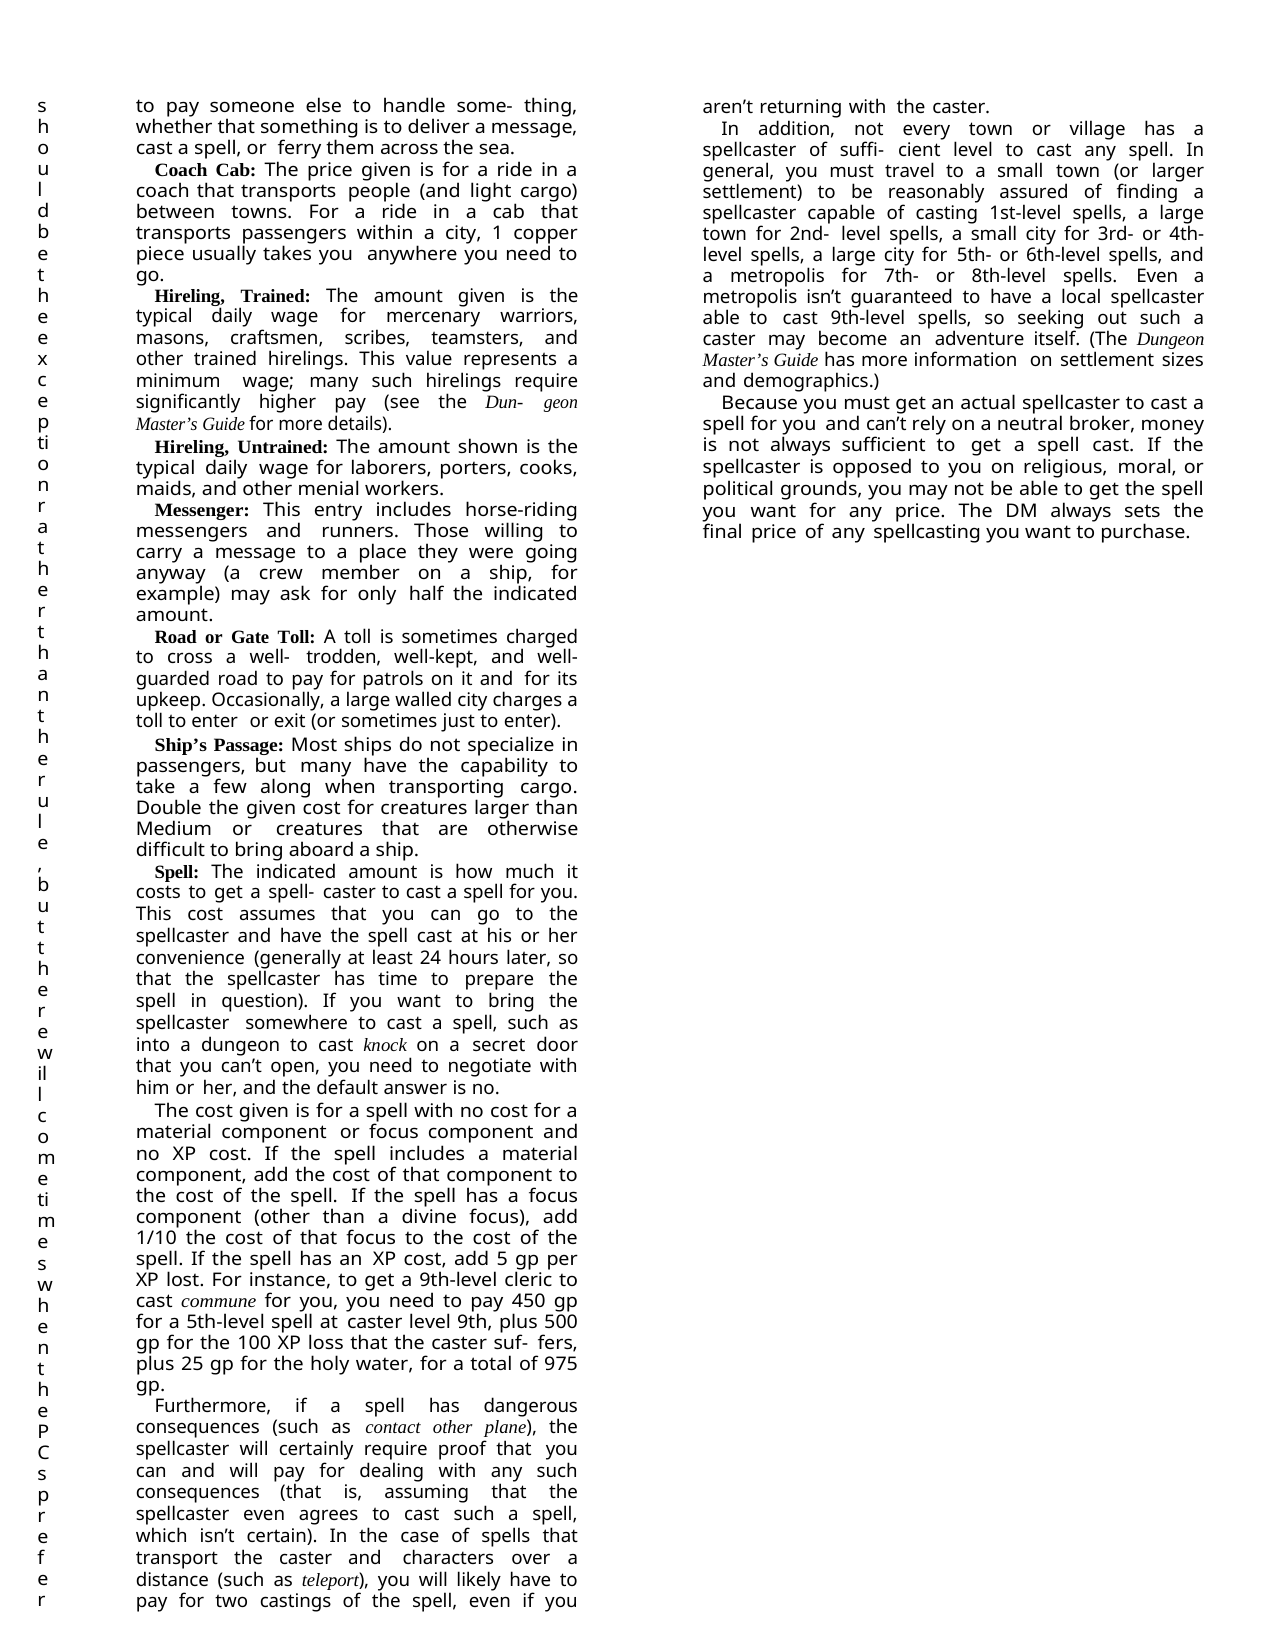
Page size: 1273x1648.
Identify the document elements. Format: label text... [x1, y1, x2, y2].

text should be the exception rather than the rule, but there will come times when the PCs prefer to pay someone else to handle some- thing, whether that something is to deliver a message, cast a spell, or ferry them across the sea. [136, 96, 578, 159]
text Ship’s Passage: Most ships do not specialize in passengers, but many have the capability to take a few along when transporting cargo. Double the given cost for creatures larger than Medium or creatures that are otherwise difficult to bring aboard a ship. [136, 734, 578, 861]
text Hireling, Trained: The amount given is the typical daily wage for mercenary warriors, masons, craftsmen, scribes, teamsters, and other trained hirelings. This value represents a minimum wage; many such hirelings require significantly higher pay (see the Dun- geon Master’s Guide for more details). [136, 285, 578, 436]
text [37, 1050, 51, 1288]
text Hireling, Untrained: The amount shown is the typical daily wage for laborers, porters, cooks, maids, and other menial workers. [136, 436, 578, 499]
text Coach Cab: The price given is for a ride in a coach that transports people (and light cargo) between towns. For a ride in a cab that transports passengers within a city, 1 copper piece usually takes you anywhere you need to go. [136, 159, 578, 285]
text Furthermore, if a spell has dangerous consequences (such as contact other plane), the spellcaster will certainly require proof that you can and will pay for dealing with any such consequences (that is, assuming that the spellcaster even agrees to cast such a spell, which isn’t certain). In the case of spells that transport the caster and characters over a distance (such as teleport), you will likely have to pay for two castings of the spell, even if you aren’t returning with the caster. [136, 1396, 578, 1613]
text The cost given is for a spell with no cost for a material component or focus component and no XP cost. If the spell includes a material component, add the cost of that component to the cost of the spell. If the spell has a focus component (other than a divine focus), add 1/10 the cost of that focus to the cost of the spell. If the spell has an XP cost, add 5 gp per XP lost. For instance, to get a 9th-level cleric to cast commune for you, you need to pay 450 gp for a 5th-level spell at caster level 9th, plus 500 gp for the 100 XP loss that the caster suf- fers, plus 25 gp for the holy water, for a total of 975 gp. [136, 1101, 578, 1396]
text In addition, not every town or village has a spellcaster of suffi- cient level to cast any spell. In general, you must travel to a small town (or larger settlement) to be reasonably assured of finding a spellcaster capable of casting 1st-level spells, a large town for 2nd- level spells, a small city for 3rd- or 4th-level spells, a large city for 5th- or 6th-level spells, and a metropolis for 7th- or 8th-level spells. Even a metropolis isn’t guaranteed to have a local spellcaster able to cast 9th-level spells, so seeking out such a caster may become an adventure itself. (The Dungeon Master’s Guide has more information on settlement sizes and demographics.) [702, 118, 1204, 392]
text Messenger: This entry includes horse-riding messengers and runners. Those willing to carry a message to a place they were going anyway (a crew member on a ship, for example) may ask for only half the indicated amount. [136, 500, 578, 626]
text Road or Gate Toll: A toll is sometimes charged to cross a well- trodden, well-kept, and well-guarded road to pay for patrols on it and for its upkeep. Occasionally, a large walled city charges a toll to enter or exit (or sometimes just to enter). [136, 626, 578, 733]
text Because you must get an actual spellcaster to cast a spell for you and can’t rely on a neutral broker, money is not always sufficient to get a spell cast. If the spellcaster is opposed to you on religious, moral, or political grounds, you may not be able to get the spell you want for any price. The DM always sets the final price of any spellcasting you want to purchase. [702, 392, 1204, 544]
text Spell: The indicated amount is how much it costs to get a spell- caster to cast a spell for you. This cost assumes that you can go to the spellcaster and have the spell cast at his or her convenience (generally at least 24 hours later, so that the spellcaster has time to prepare the spell in question). If you want to bring the spellcaster somewhere to cast a spell, such as into a dungeon to cast knock on a secret door that you can’t open, you need to negotiate with him or her, and the default answer is no. [136, 861, 578, 1100]
